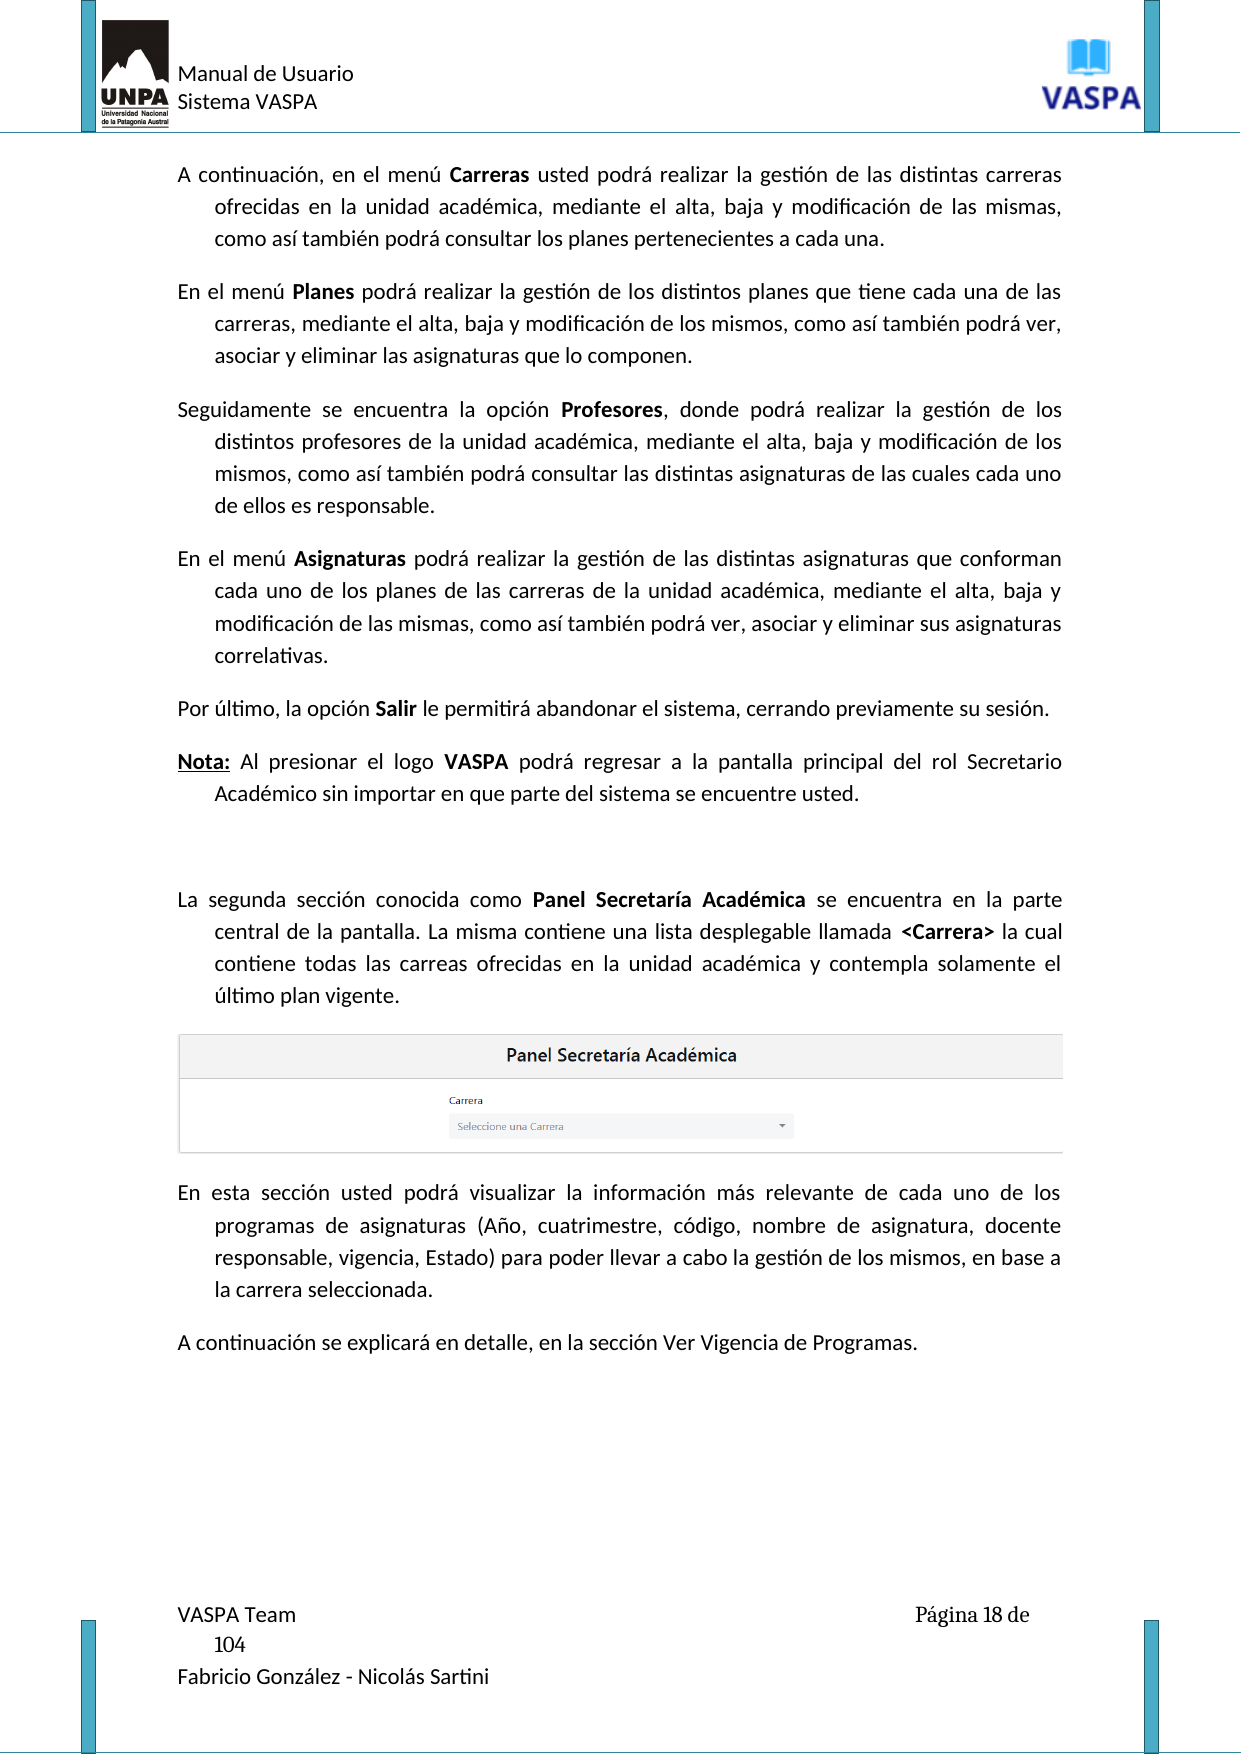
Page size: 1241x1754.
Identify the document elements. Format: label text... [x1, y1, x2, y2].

picture [1036, 19, 1146, 129]
text En el menú Asignaturas podrá realizar la gestión de las distintas asignaturas que conforman cada uno de los planes de las carreras de la unidad académica, mediante el alta, baja y modificación de las mismas, como así también podrá ver, asociar y eliminar sus asignaturas correlativas. [177, 544, 1063, 669]
picture [100, 18, 170, 129]
text Seguidamente se encuentra la opción Profesores, donde podrá realizar la gestión de los distintos profesores de la unidad académica, mediante el alta, baja y modificación de los mismos, como así también podrá consultar las distintas asignaturas de las cuales cada uno de ellos es responsable. [177, 395, 1063, 519]
text A continuación se explicará en detalle, en la sección Ver Vigencia de Programas. [177, 1328, 1063, 1356]
picture [177, 1034, 1063, 1154]
text Por último, la opción Salir le permitirá abandonar el sistema, cerrando previamente su sesión. [177, 694, 1063, 722]
text Nota: Al presionar el logo VASPA podrá regresar a la pantalla principal del rol Secretario Académico sin importar en que parte del sistema se encuentre usted. [177, 747, 1063, 807]
text En el menú Planes podrá realizar la gestión de los distintos planes que tiene cada una de las carreras, mediante el alta, baja y modificación de los mismos, como así también podrá ver, asociar y eliminar las asignaturas que lo componen. [177, 277, 1063, 370]
text A continuación, en el menú Carreras usted podrá realizar la gestión de las distintas carreras ofrecidas en la unidad académica, mediante el alta, baja y modificación de las mismas, como así también podrá consultar los planes pertenecientes a cada una. [177, 160, 1063, 252]
text La segunda sección conocida como Panel Secretaría Académica se encuentra en la parte central de la pantalla. La misma contiene una lista desplegable llamada <Carrera> la cual contiene todas las carreas ofrecidas en la unidad académica y contempla solamente el último plan vigente. [177, 885, 1063, 1010]
text En esta sección usted podrá visualizar la información más relevante de cada uno de los programas de asignaturas (Año, cuatrimestre, código, nombre de asignatura, docente responsable, vigencia, Estado) para poder llevar a cabo la gestión de los mismos, en base a la carrera seleccionada. [177, 1178, 1063, 1303]
